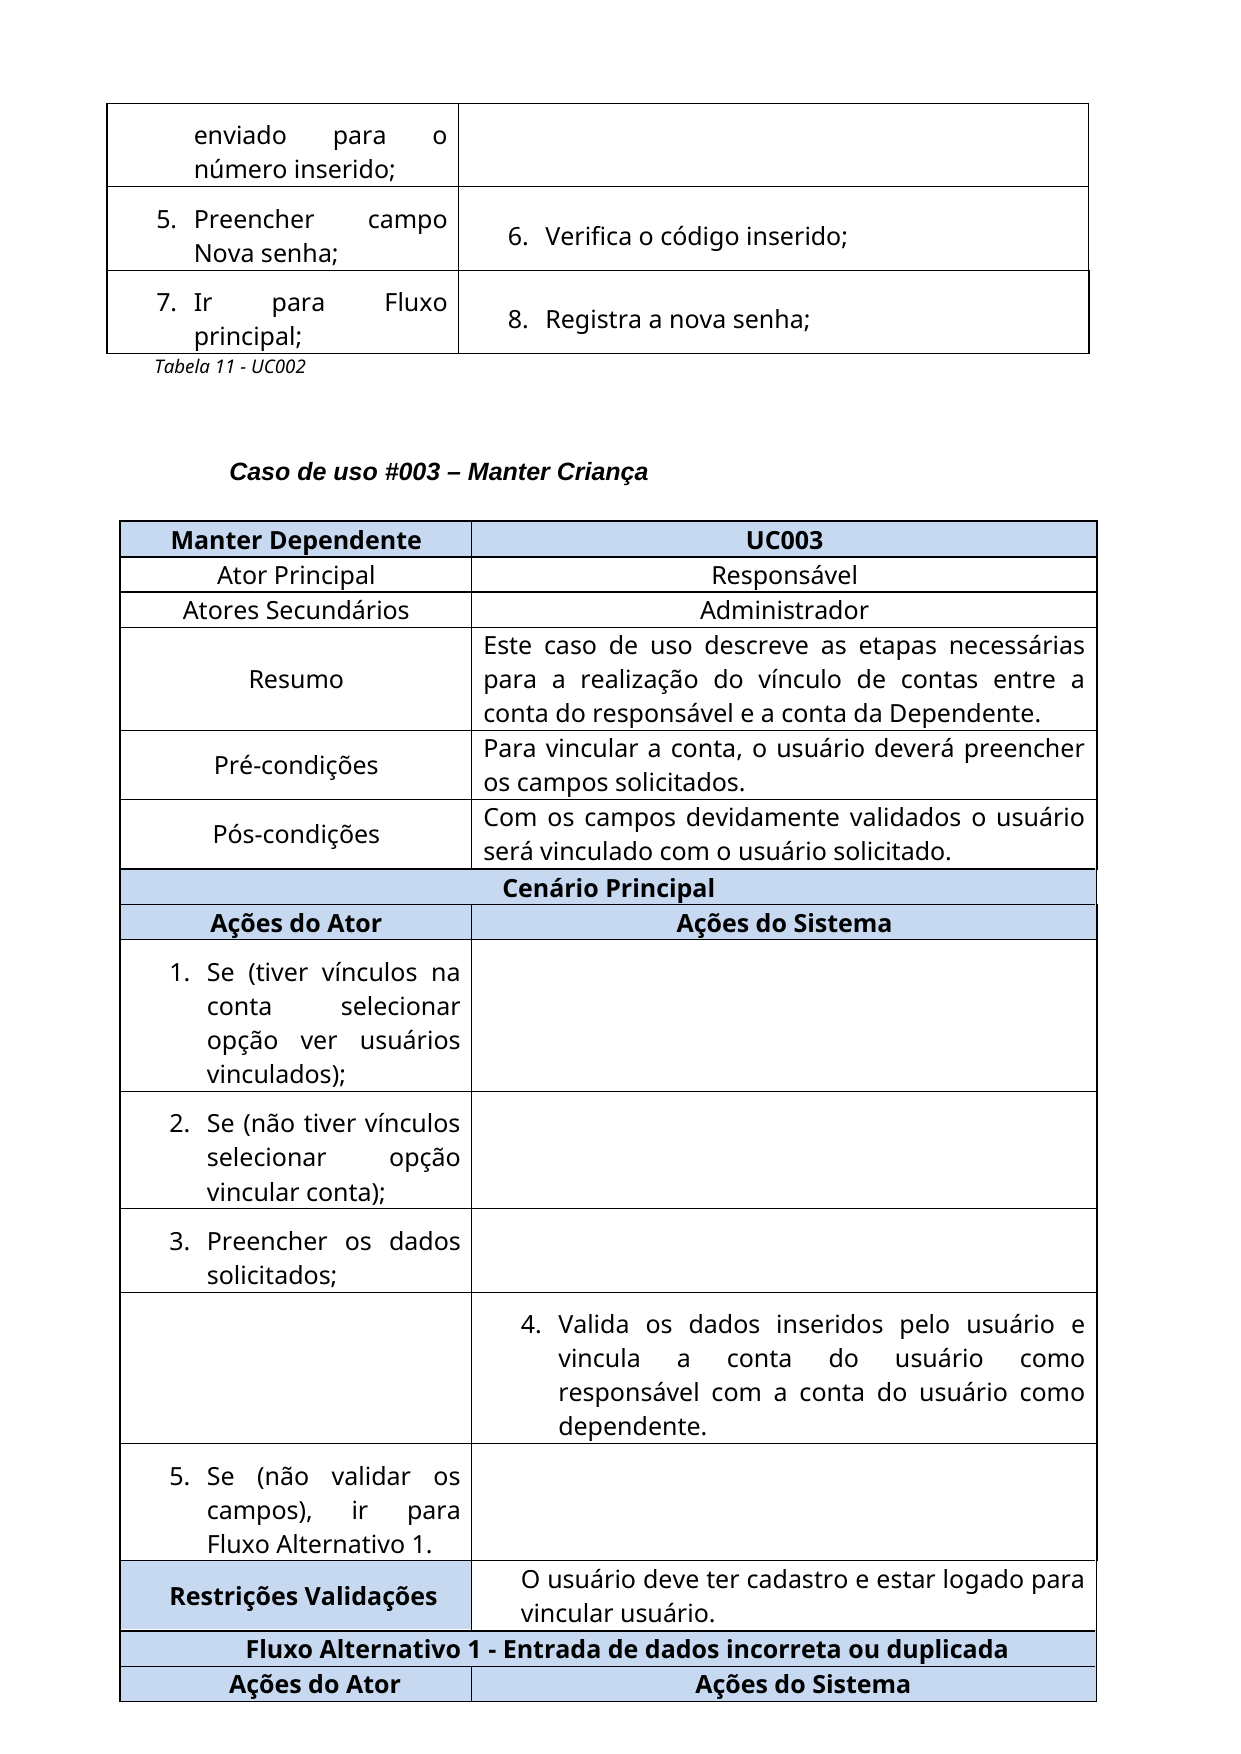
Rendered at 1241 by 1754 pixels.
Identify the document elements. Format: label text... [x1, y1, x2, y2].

table_cell Ações do Sistema [472, 904, 1096, 939]
table_cell Preencher os dados solicitados; [121, 1209, 471, 1292]
list Caso de uso #003 – Manter Criança [154, 456, 1146, 485]
table_header UC003 [472, 522, 1096, 556]
text Tabela 11 - UC002 [154, 354, 1146, 379]
table_cell Pré-condições [121, 731, 471, 799]
table_cell O usuário deve ter cadastro e estar logado para vincular usuário. [472, 1560, 1096, 1629]
table_header Manter Dependente [121, 522, 471, 556]
table_cell Valida os dados inseridos pelo usuário e vincula a conta do usuário como responsável com a conta do usuário como dependente. [472, 1293, 1096, 1443]
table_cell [459, 104, 1088, 186]
table_cell Ações do Sistema [472, 1666, 1096, 1701]
table_cell Atores Secundários [121, 593, 471, 627]
table_cell Este caso de uso descreve as etapas necessárias para a realização do vínculo de contas entre a conta do responsável e a conta da Dependente. [472, 628, 1096, 730]
table_cell Restrições Validações [121, 1561, 471, 1629]
table_cell Para vincular a conta, o usuário deverá preencher os campos solicitados. [472, 731, 1096, 799]
table_cell Ir para Fluxo principal; [108, 271, 458, 353]
table_cell Se (tiver vínculos na conta selecionar opção ver usuários vinculados); [121, 940, 471, 1091]
table_cell [472, 1209, 1096, 1292]
table_cell Ator Principal [121, 558, 471, 591]
table_cell Registra a nova senha; [459, 271, 1088, 353]
table_cell [472, 1092, 1096, 1208]
table_cell Fluxo Alternativo 1 - Entrada de dados incorreta ou duplicada [121, 1630, 1096, 1666]
table_cell Ações do Ator [121, 905, 471, 939]
table_cell [472, 1444, 1096, 1560]
table_cell [121, 1293, 471, 1443]
table_cell Preencher campo Nova senha; [108, 187, 458, 269]
table_cell Responsável [472, 558, 1096, 591]
table_cell Se (não validar os campos), ir para Fluxo Alternativo 1. [121, 1444, 471, 1560]
table_cell [472, 940, 1096, 1091]
table_cell Resumo [121, 628, 471, 730]
table_cell Com os campos devidamente validados o usuário será vinculado com o usuário solicitado. [472, 800, 1096, 868]
table_cell Verifica o código inserido; [459, 187, 1088, 269]
table_cell Pós-condições [121, 800, 471, 868]
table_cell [108, 104, 458, 186]
table_cell Cenário Principal [121, 868, 1096, 904]
table_cell Administrador [472, 593, 1096, 627]
table_cell Se (não tiver vínculos selecionar opção vincular conta); [121, 1092, 471, 1208]
table_cell Ações do Ator [121, 1667, 471, 1701]
